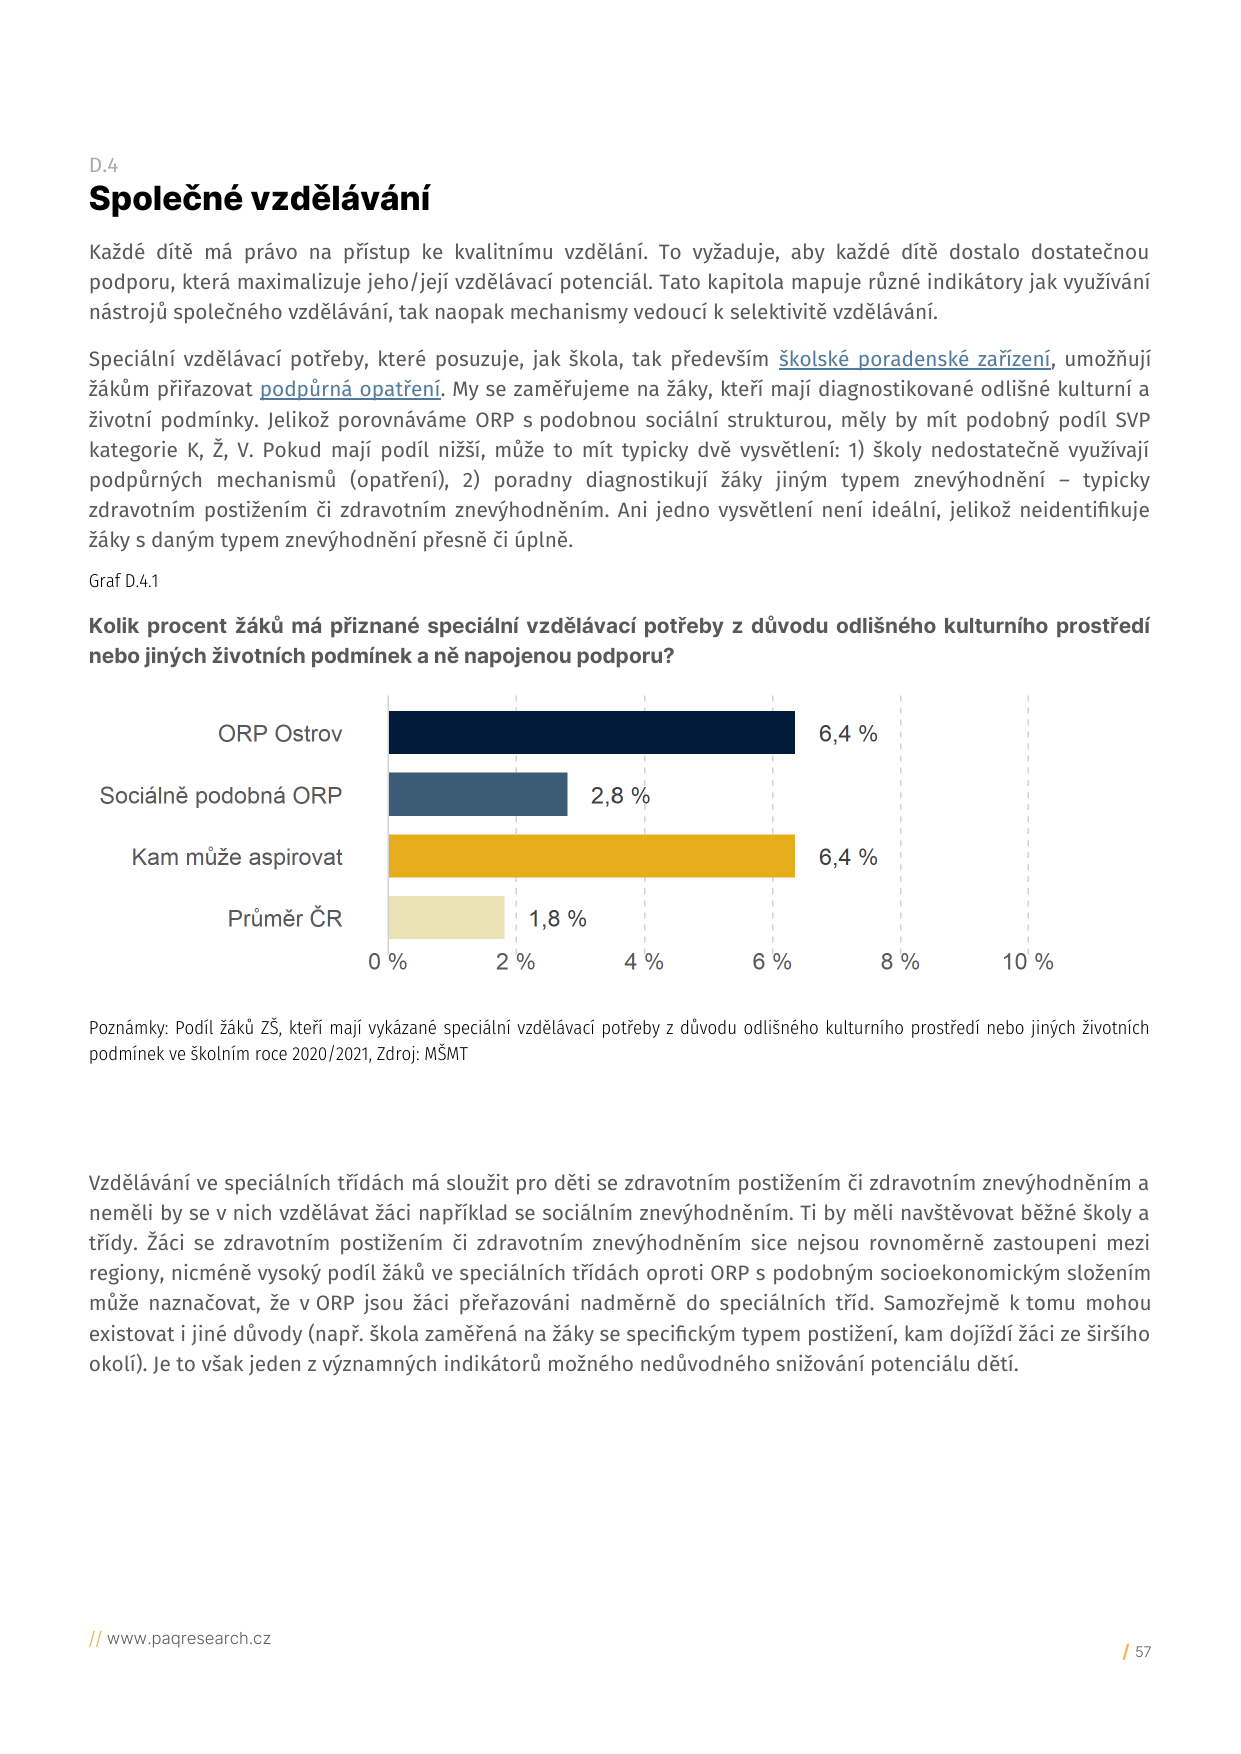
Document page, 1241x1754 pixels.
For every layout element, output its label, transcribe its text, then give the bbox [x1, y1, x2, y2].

picture [88, 668, 1139, 1001]
text Vzdělávání ve speciálních třídách má sloužit pro děti se zdravotním postižením či zdravotním znevýhodněním a neměli by se v nich vzdělávat žáci například se sociálním znevýhodněním. Ti by měli navštěvovat běžné školy a třídy. Žáci se zdravotním postižením či zdravotním znevýhodněním sice nejsou rovnoměrně zastoupeni mezi regiony, nicméně vysoký podíl žáků ve speciálních třídách oproti ORP s podobným socioekonomickým složením může naznačovat, že v ORP jsou žáci přeřazováni nadměrně do speciálních tříd. Samozřejmě k tomu mohou existovat i jiné důvody (např. škola zaměřená na žáky se specifickým typem postižení, kam dojíždí žáci ze širšího okolí). Je to však jeden z významných indikátorů možného nedůvodného snižování potenciálu dětí. [89, 1165, 1152, 1377]
text Graf D.4.1 [89, 570, 1152, 593]
text Kolik procent žáků má přiznané speciální vzdělávací potřeby z důvodu odlišného kulturního prostředí nebo jiných životních podmínek a ně napojenou podporu? [89, 608, 1152, 669]
subtitle Společné vzdělávání [89, 178, 1152, 218]
text Každé dítě má právo na přístup ke kvalitnímu vzdělání. To vyžaduje, aby každé dítě dostalo dostatečnou podporu, která maximalizuje jeho/její vzdělávací potenciál. Tato kapitola mapuje různé indikátory jak využívání nástrojů společného vzdělávání, tak naopak mechanismy vedoucí k selektivitě vzdělávání. [89, 235, 1152, 325]
text Poznámky: Podíl žáků ZŠ, kteří mají vykázané speciální vzdělávací potřeby z důvodu odlišného kulturního prostředí nebo jiných životních podmínek ve školním roce 2020/2021, Zdroj: MŠMT [89, 1017, 1152, 1065]
text Speciální vzdělávací potřeby, které posuzuje, jak škola, tak především školské poradenské zařízení, umožňují žákům přiřazovat podpůrná opatření. My se zaměřujeme na žáky, kteří mají diagnostikované odlišné kulturní a životní podmínky. Jelikož porovnáváme ORP s podobnou sociální strukturou, měly by mít podobný podíl SVP kategorie K, Ž, V. Pokud mají podíl nižší, může to mít typicky dvě vysvětlení: 1) školy nedostatečně využívají podpůrných mechanismů (opatření), 2) poradny diagnostikují žáky jiným typem znevýhodnění – typicky zdravotním postižením či zdravotním znevýhodněním. Ani jedno vysvětlení není ideální, jelikož neidentifikuje žáky s daným typem znevýhodnění přesně či úplně. [89, 342, 1152, 553]
text D.4 [89, 148, 1152, 178]
